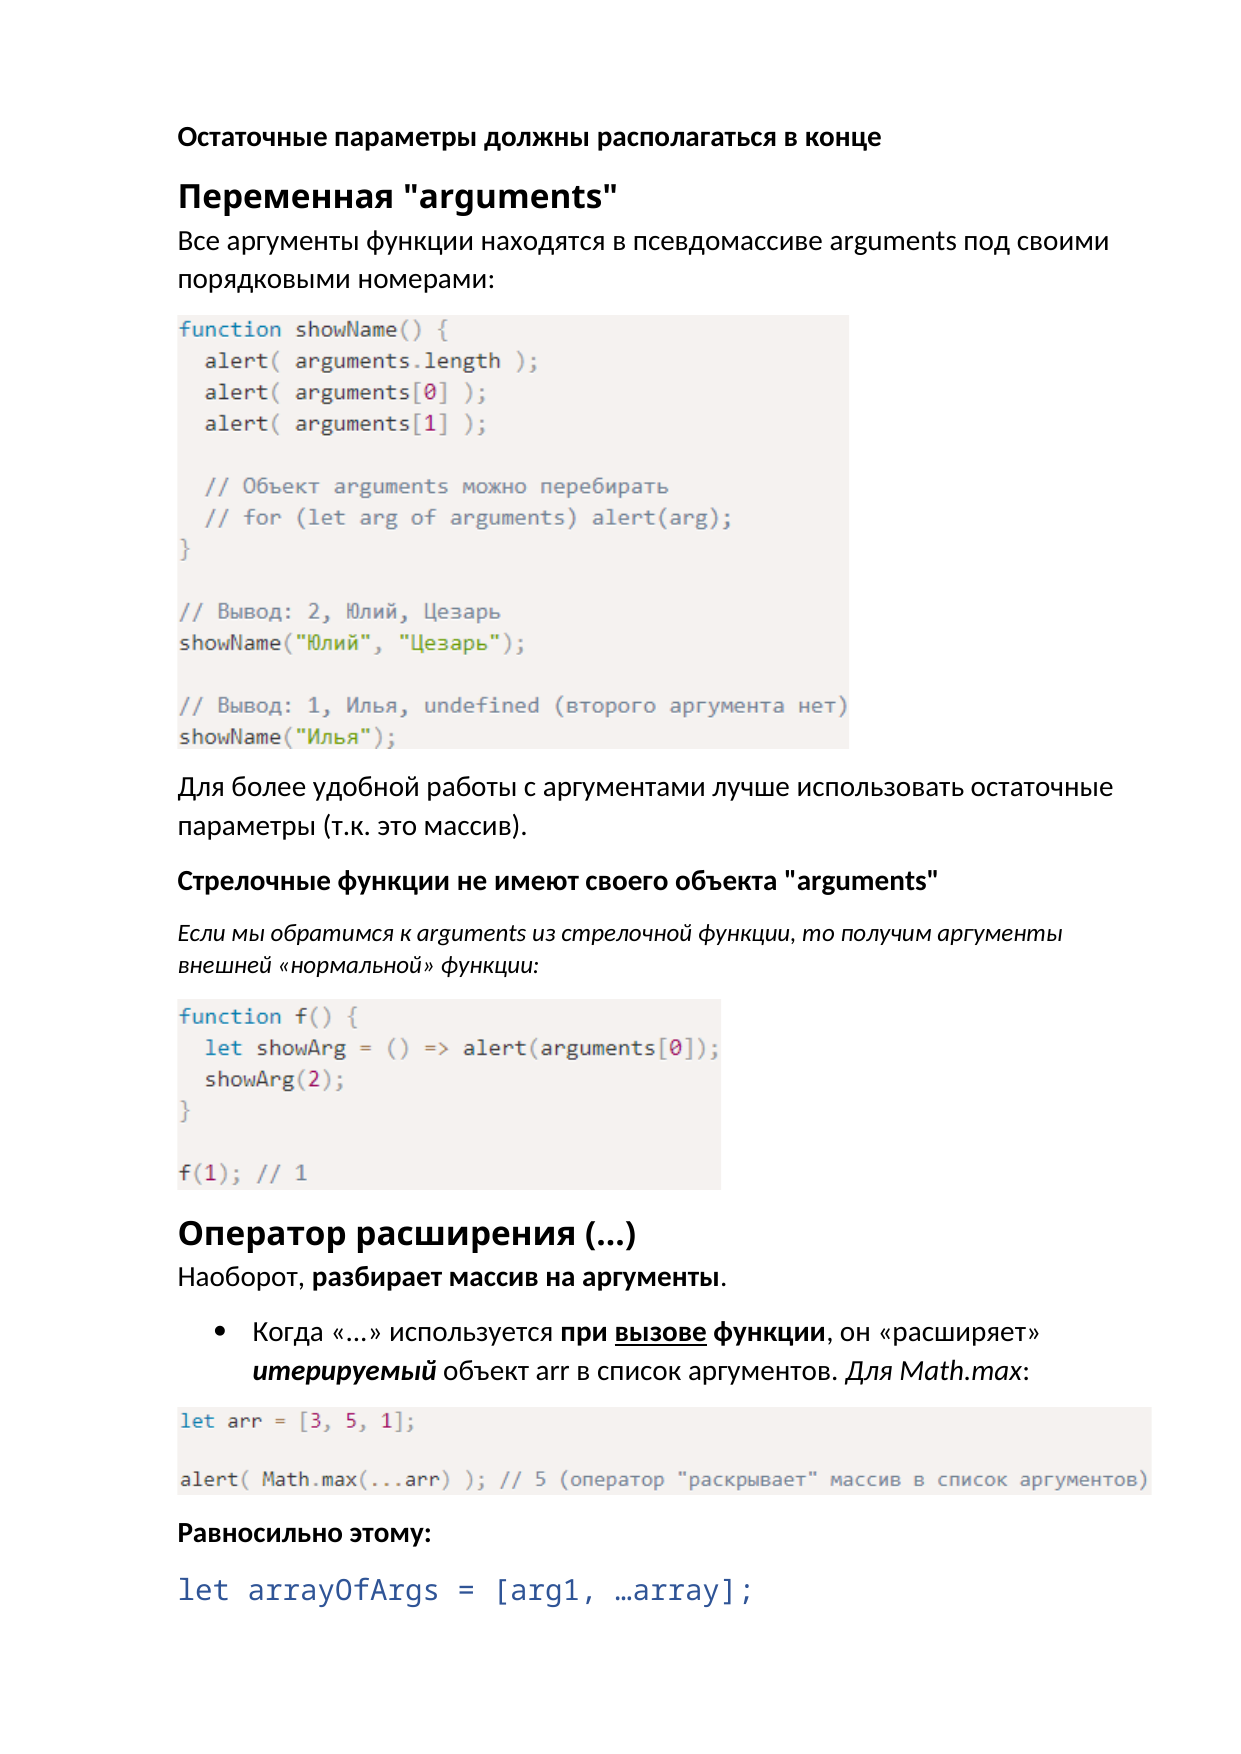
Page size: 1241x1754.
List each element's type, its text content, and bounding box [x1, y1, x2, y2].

text Наоборот, разбирает массив на аргументы. [177, 1258, 1152, 1294]
text Остаточные параметры должны располагаться в конце [177, 118, 1152, 154]
subtitle Оператор расширения (…) [177, 1209, 1152, 1255]
text let arrayOfArgs = [arg1, …array]; [177, 1569, 1152, 1609]
text Равносильно этому: [177, 1514, 1152, 1549]
subtitle Переменная "arguments" [177, 173, 1152, 219]
picture [177, 999, 722, 1190]
text Все аргументы функции находятся в псевдомассиве arguments под своими порядковыми номерами: [177, 222, 1152, 296]
list Когда «...» используется при вызове функции, он «расширяет» итерируемый объект arr в список аргументов. Для Math.max: [215, 1313, 1152, 1387]
text Стрелочные функции не имеют своего объекта "arguments" [177, 862, 1152, 897]
picture [177, 1407, 1152, 1495]
picture [177, 315, 850, 749]
text Если мы обратимся к arguments из стрелочной функции, то получим аргументы внешней «нормальной» функции: [177, 917, 1152, 980]
text Для более удобной работы с аргументами лучше использовать остаточные параметры (т.к. это массив). [177, 768, 1152, 842]
